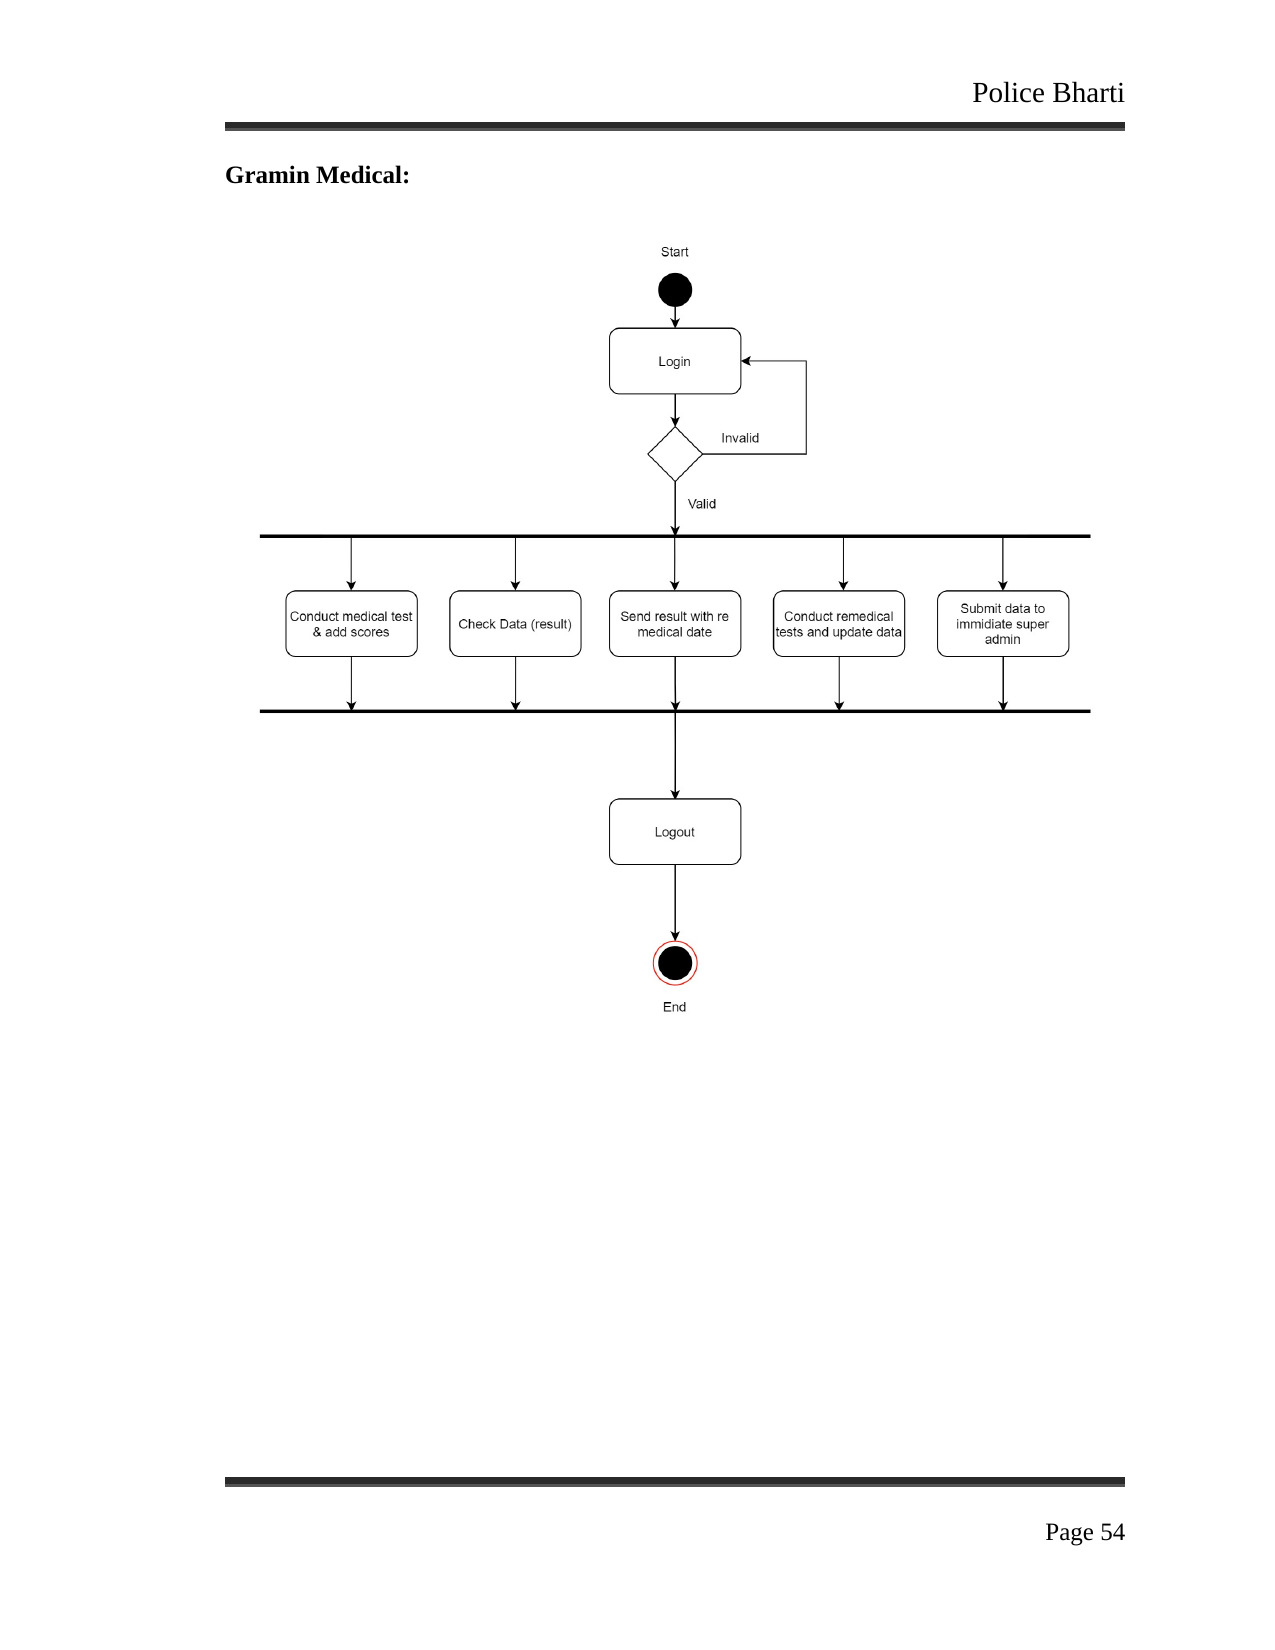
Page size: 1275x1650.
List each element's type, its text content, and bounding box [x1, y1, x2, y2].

picture [225, 207, 1125, 1051]
text Gramin Medical: [225, 160, 1125, 189]
